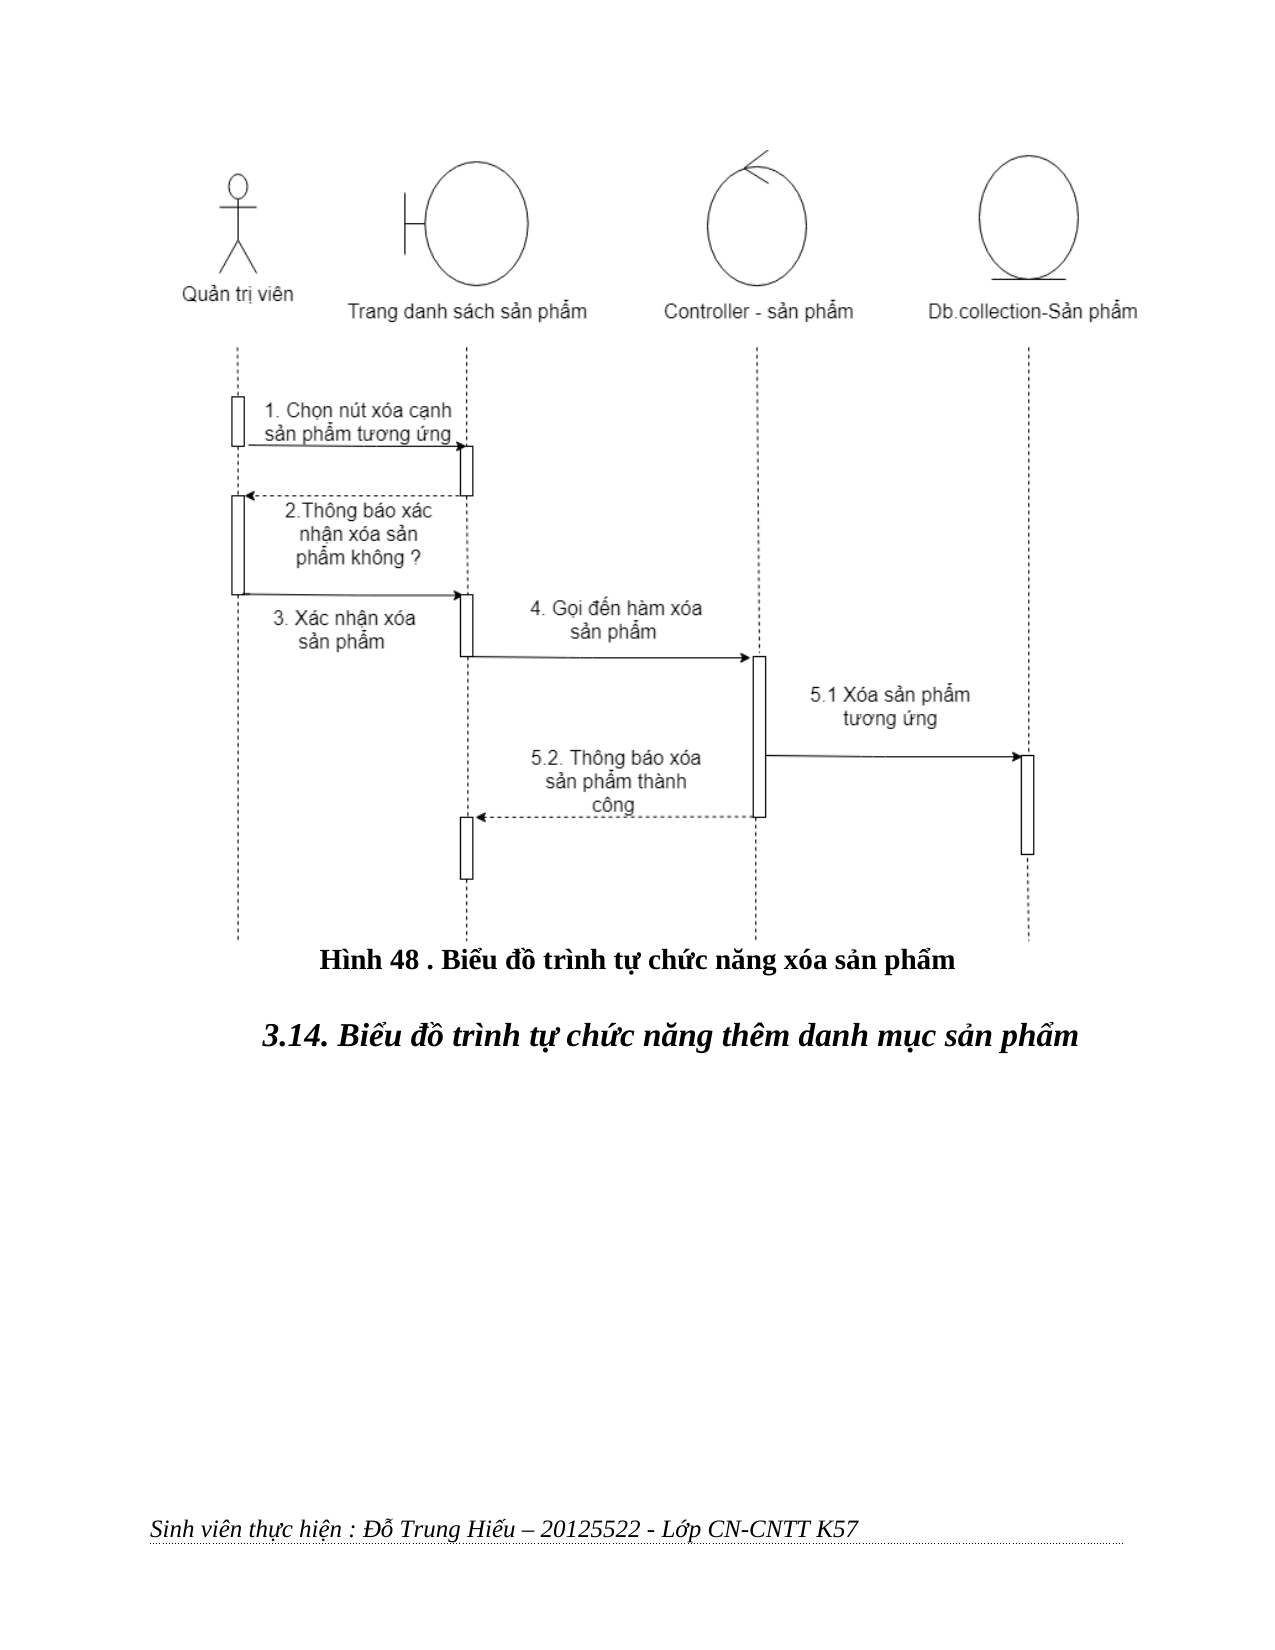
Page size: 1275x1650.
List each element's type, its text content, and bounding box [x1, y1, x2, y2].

picture [182, 150, 1158, 943]
list Biểu đồ trình tự chức năng thêm danh mục sản phẩm [262, 1016, 1125, 1054]
text Hình 48 . Biểu đồ trình tự chức năng xóa sản phẩm [150, 942, 1125, 976]
